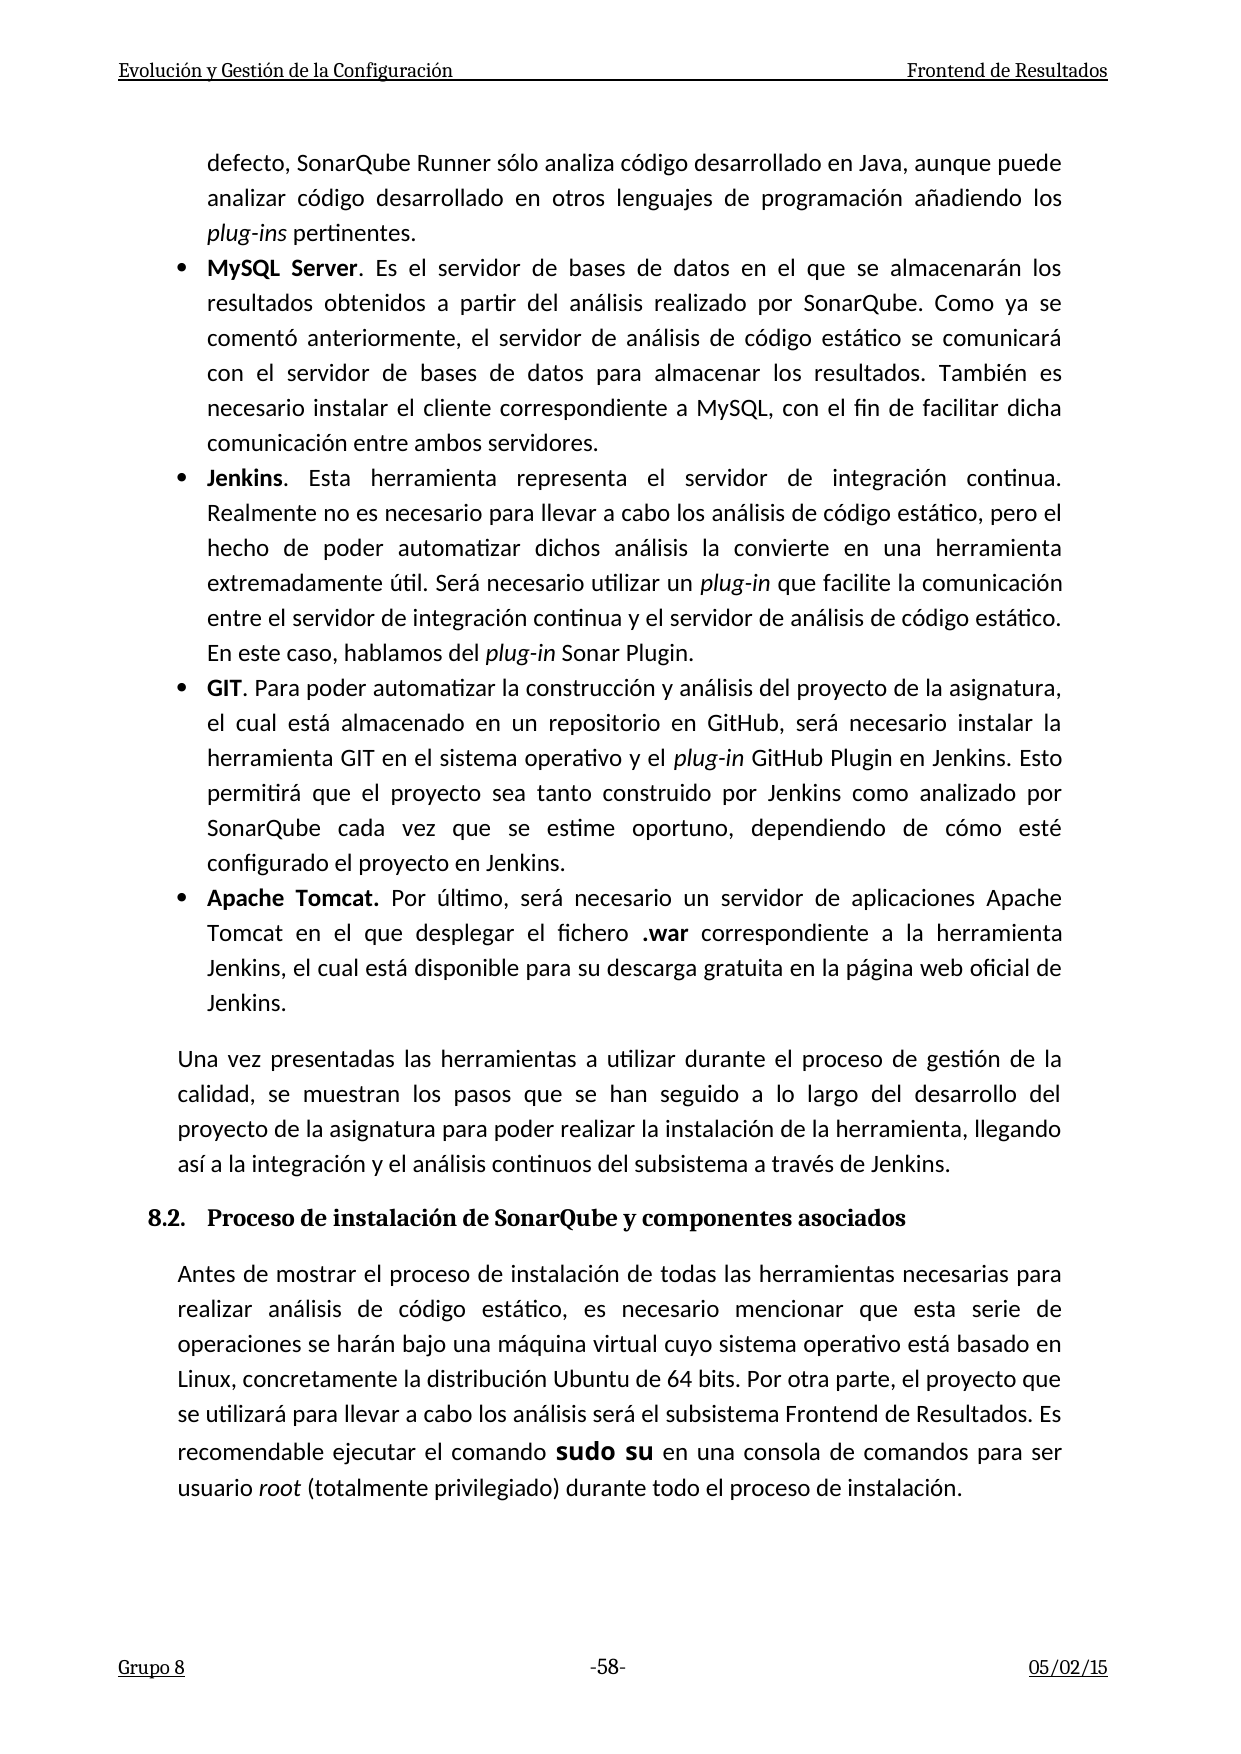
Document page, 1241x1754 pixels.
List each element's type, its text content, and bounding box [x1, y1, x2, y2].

text Antes de mostrar el proceso de instalación de todas las herramientas necesarias para realizar análisis de código estático, es necesario mencionar que esta serie de operaciones se harán bajo una máquina virtual cuyo sistema operativo está basado en Linux, concretamente la distribución Ubuntu de 64 bits. Por otra parte, el proyecto que se utilizará para llevar a cabo los análisis será el subsistema Frontend de Resultados. Es recomendable ejecutar el comando sudo su en una consola de comandos para ser usuario root (totalmente privilegiado) durante todo el proceso de instalación. [177, 1258, 1063, 1503]
list Jenkins. Esta herramienta representa el servidor de integración continua. Realmente no es necesario para llevar a cabo los análisis de código estático, pero el hecho de poder automatizar dichos análisis la convierte en una herramienta extremadamente útil. Será necesario utilizar un plug-in que facilite la comunicación entre el servidor de integración continua y el servidor de análisis de código estático. En este caso, hablamos del plug-in Sonar Plugin. [177, 463, 1063, 668]
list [177, 148, 1063, 248]
list Proceso de instalación de SonarQube y componentes asociados [148, 1204, 1063, 1233]
list MySQL Server. Es el servidor de bases de datos en el que se almacenarán los resultados obtenidos a partir del análisis realizado por SonarQube. Como ya se comentó anteriormente, el servidor de análisis de código estático se comunicará con el servidor de bases de datos para almacenar los resultados. También es necesario instalar el cliente correspondiente a MySQL, con el fin de facilitar dicha comunicación entre ambos servidores. [177, 253, 1063, 458]
text Una vez presentadas las herramientas a utilizar durante el proceso de gestión de la calidad, se muestran los pasos que se han seguido a lo largo del desarrollo del proyecto de la asignatura para poder realizar la instalación de la herramienta, llegando así a la integración y el análisis continuos del subsistema a través de Jenkins. [177, 1043, 1063, 1179]
list Apache Tomcat. Por último, será necesario un servidor de aplicaciones Apache Tomcat en el que desplegar el fichero .war correspondiente a la herramienta Jenkins, el cual está disponible para su descarga gratuita en la página web oficial de Jenkins. [177, 883, 1063, 1018]
list GIT. Para poder automatizar la construcción y análisis del proyecto de la asignatura, el cual está almacenado en un repositorio en GitHub, será necesario instalar la herramienta GIT en el sistema operativo y el plug-in GitHub Plugin en Jenkins. Esto permitirá que el proyecto sea tanto construido por Jenkins como analizado por SonarQube cada vez que se estime oportuno, dependiendo de cómo esté configurado el proyecto en Jenkins. [177, 673, 1063, 878]
